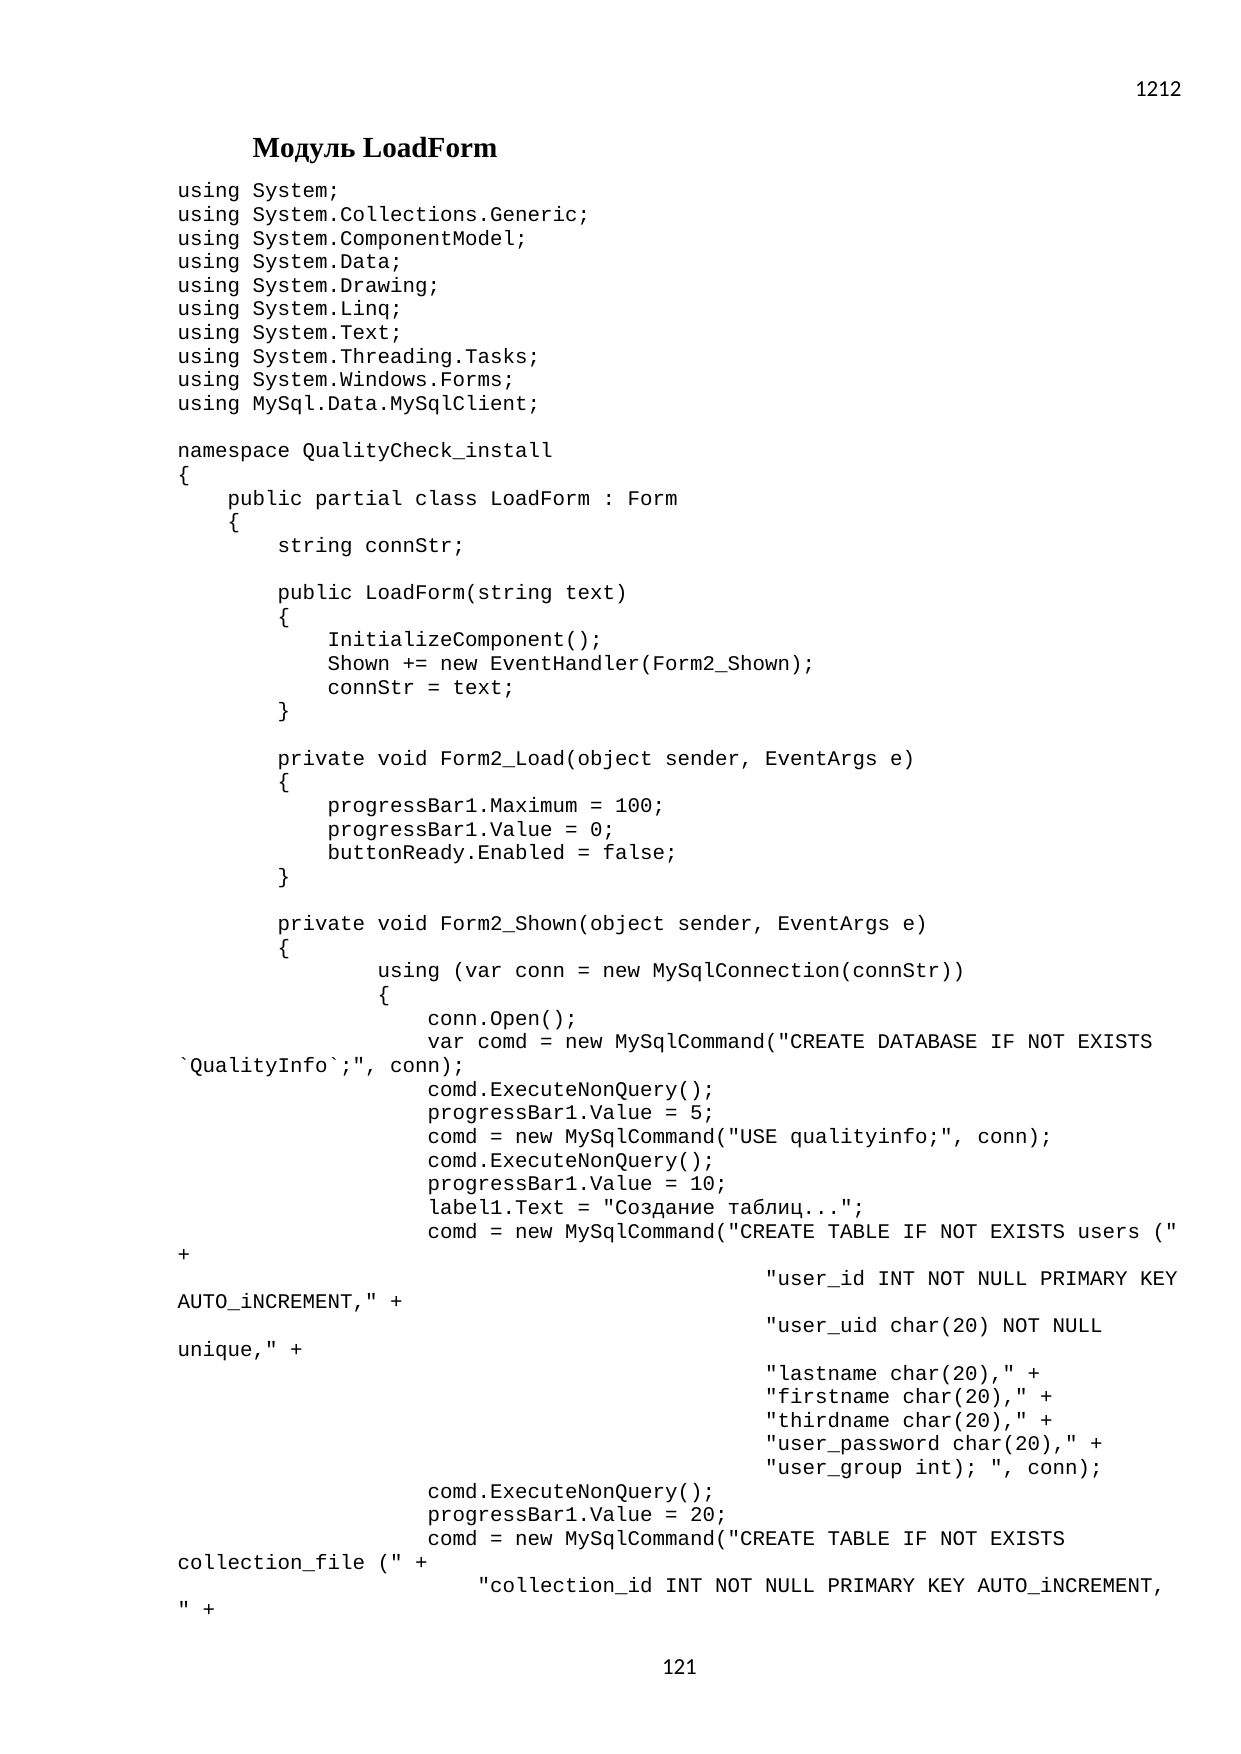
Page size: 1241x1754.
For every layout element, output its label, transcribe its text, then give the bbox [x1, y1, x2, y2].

text InitializeComponent(); [177, 629, 1181, 653]
text "firstname char(20)," + [177, 1386, 1181, 1410]
text comd = new MySqlCommand("CREATE TABLE IF NOT EXISTS users (" + [177, 1221, 1181, 1268]
text progressBar1.Maximum = 100; [177, 795, 1181, 819]
text using System.Data; [177, 251, 1181, 275]
text using System; [177, 180, 1181, 204]
text { [177, 937, 1181, 961]
text buttonReady.Enabled = false; [177, 842, 1181, 866]
text conn.Open(); [177, 1008, 1181, 1031]
text "user_uid char(20) NOT NULL unique," + [177, 1315, 1181, 1362]
text progressBar1.Value = 5; [177, 1102, 1181, 1126]
text using System.Linq; [177, 298, 1181, 322]
text private void Form2_Shown(object sender, EventArgs e) [177, 913, 1181, 937]
text Shown += new EventHandler(Form2_Shown); [177, 653, 1181, 677]
text "collection_id INT NOT NULL PRIMARY KEY AUTO_iNCREMENT, " + [177, 1575, 1181, 1623]
text progressBar1.Value = 20; [177, 1504, 1181, 1528]
text connStr = text; [177, 677, 1181, 700]
text string connStr; [177, 535, 1181, 558]
text using System.ComponentModel; [177, 227, 1181, 251]
text using System.Threading.Tasks; [177, 346, 1181, 369]
text "user_id INT NOT NULL PRIMARY KEY AUTO_iNCREMENT," + [177, 1268, 1181, 1315]
text using System.Text; [177, 322, 1181, 346]
text public LoadForm(string text) [177, 582, 1181, 606]
text { [177, 511, 1181, 535]
text } [177, 700, 1181, 724]
text "thirdname char(20)," + [177, 1410, 1181, 1433]
text comd.ExecuteNonQuery(); [177, 1481, 1181, 1504]
text using System.Drawing; [177, 275, 1181, 298]
text { [177, 464, 1181, 488]
text using (var conn = new MySqlConnection(connStr)) [177, 961, 1181, 984]
text comd = new MySqlCommand("CREATE TABLE IF NOT EXISTS collection_file (" + [177, 1528, 1181, 1575]
text using MySql.Data.MySqlClient; [177, 393, 1181, 417]
text "user_group int); ", conn); [177, 1457, 1181, 1481]
text { [177, 606, 1181, 629]
text label1.Text = "Создание таблиц..."; [177, 1197, 1181, 1221]
text using System.Windows.Forms; [177, 369, 1181, 393]
text comd.ExecuteNonQuery(); [177, 1150, 1181, 1173]
text comd = new MySqlCommand("USE qualityinfo;", conn); [177, 1126, 1181, 1150]
text public partial class LoadForm : Form [177, 488, 1181, 511]
text } [177, 866, 1181, 889]
text { [177, 771, 1181, 795]
text "lastname char(20)," + [177, 1362, 1181, 1386]
text var comd = new MySqlCommand("CREATE DATABASE IF NOT EXISTS `QualityInfo`;", conn); [177, 1031, 1181, 1079]
text namespace QualityCheck_install [177, 440, 1181, 464]
text progressBar1.Value = 10; [177, 1173, 1181, 1197]
text private void Form2_Load(object sender, EventArgs e) [177, 748, 1181, 771]
text { [177, 984, 1181, 1008]
list Модуль LoadForm [252, 130, 1181, 163]
text progressBar1.Value = 0; [177, 819, 1181, 842]
text using System.Collections.Generic; [177, 204, 1181, 227]
text comd.ExecuteNonQuery(); [177, 1079, 1181, 1102]
text "user_password char(20)," + [177, 1433, 1181, 1457]
